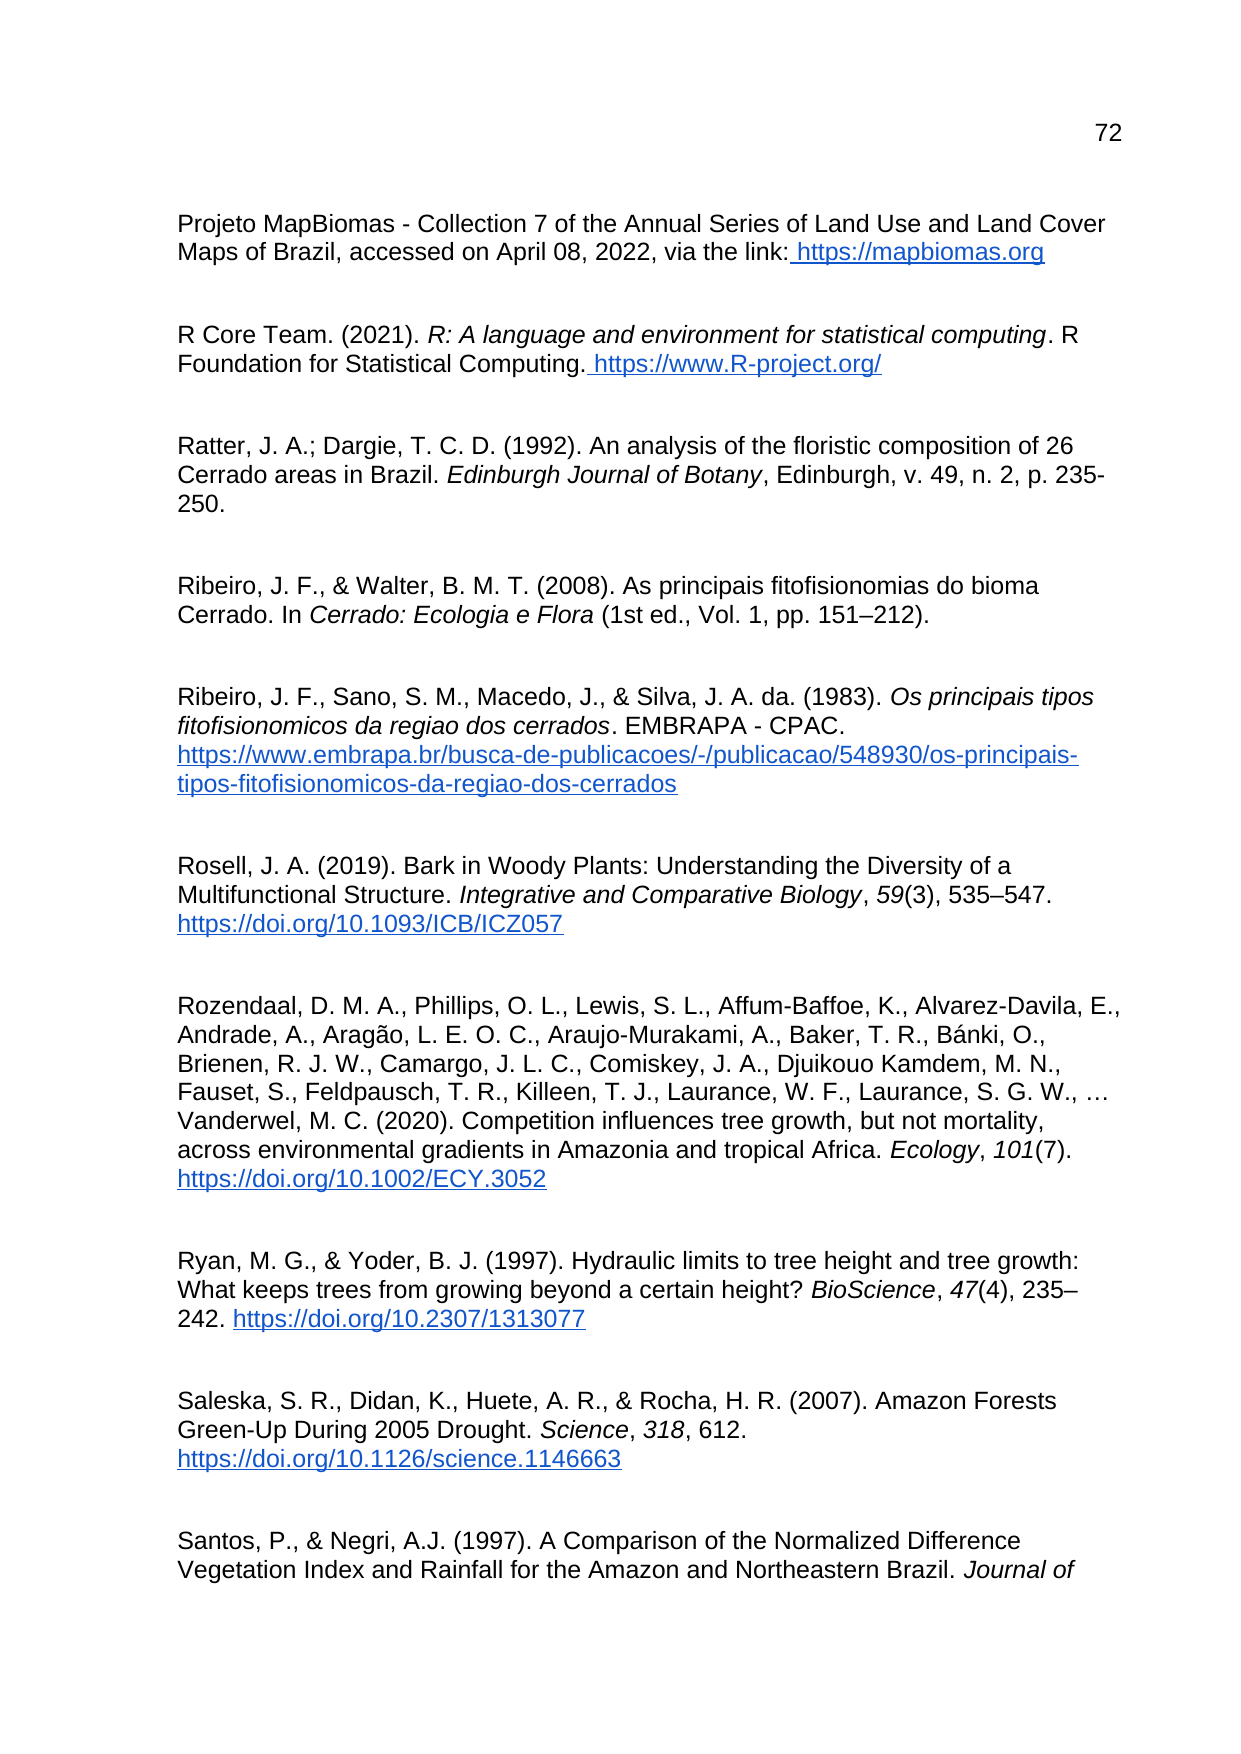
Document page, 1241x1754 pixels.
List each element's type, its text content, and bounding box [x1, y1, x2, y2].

text Ribeiro, J. F., Sano, S. M., Macedo, J., & Silva, J. A. da. (1983). Os principais tipos fitofisionomicos da regiao dos cerrados. EMBRAPA - CPAC. https://www.embrapa.br/busca-de-publicacoes/-/publicacao/548930/os-principais-tipos-fitofisionomicos-da-regiao-dos-cerrados [177, 654, 1122, 797]
text Ryan, M. G., & Yoder, B. J. (1997). Hydraulic limits to tree height and tree growth: What keeps trees from growing beyond a certain height? BioScience, 47(4), 235–242. https://doi.org/10.2307/1313077 [177, 1217, 1122, 1332]
text Ratter, J. A.; Dargie, T. C. D. (1992). An analysis of the floristic composition of 26 Cerrado areas in Brazil. Edinburgh Journal of Botany, Edinburgh, v. 49, n. 2, p. 235-250. [177, 402, 1122, 517]
text Rozendaal, D. M. A., Phillips, O. L., Lewis, S. L., Affum-Baffoe, K., Alvarez-Davila, E., Andrade, A., Aragão, L. E. O. C., Araujo-Murakami, A., Baker, T. R., Bánki, O., Brienen, R. J. W., Camargo, J. L. C., Comiskey, J. A., Djuikouo Kamdem, M. N., Fauset, S., Feldpausch, T. R., Killeen, T. J., Laurance, W. F., Laurance, S. G. W., … Vanderwel, M. C. (2020). Competition influences tree growth, but not mortality, across environmental gradients in Amazonia and tropical Africa. Ecology, 101(7). https://doi.org/10.1002/ECY.3052 [177, 962, 1122, 1192]
text Ribeiro, J. F., & Walter, B. M. T. (2008). As principais fitofisionomias do bioma Cerrado. In Cerrado: Ecologia e Flora (1st ed., Vol. 1, pp. 151–212). [177, 542, 1122, 629]
text R Core Team. (2021). R: A language and environment for statistical computing. R Foundation for Statistical Computing. https://www.R-project.org/ [177, 291, 1122, 377]
text Saleska, S. R., Didan, K., Huete, A. R., & Rocha, H. R. (2007). Amazon Forests Green-Up During 2005 Drought. Science, 318, 612. https://doi.org/10.1126/science.1146663 [177, 1357, 1122, 1472]
text Rosell, J. A. (2019). Bark in Woody Plants: Understanding the Diversity of a Multifunctional Structure. Integrative and Comparative Biology, 59(3), 535–547. https://doi.org/10.1093/ICB/ICZ057 [177, 822, 1122, 937]
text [177, 1497, 1122, 1584]
text Projeto MapBiomas - Collection 7 of the Annual Series of Land Use and Land Cover Maps of Brazil, accessed on April 08, 2022, via the link: https://mapbiomas.org [177, 180, 1122, 266]
